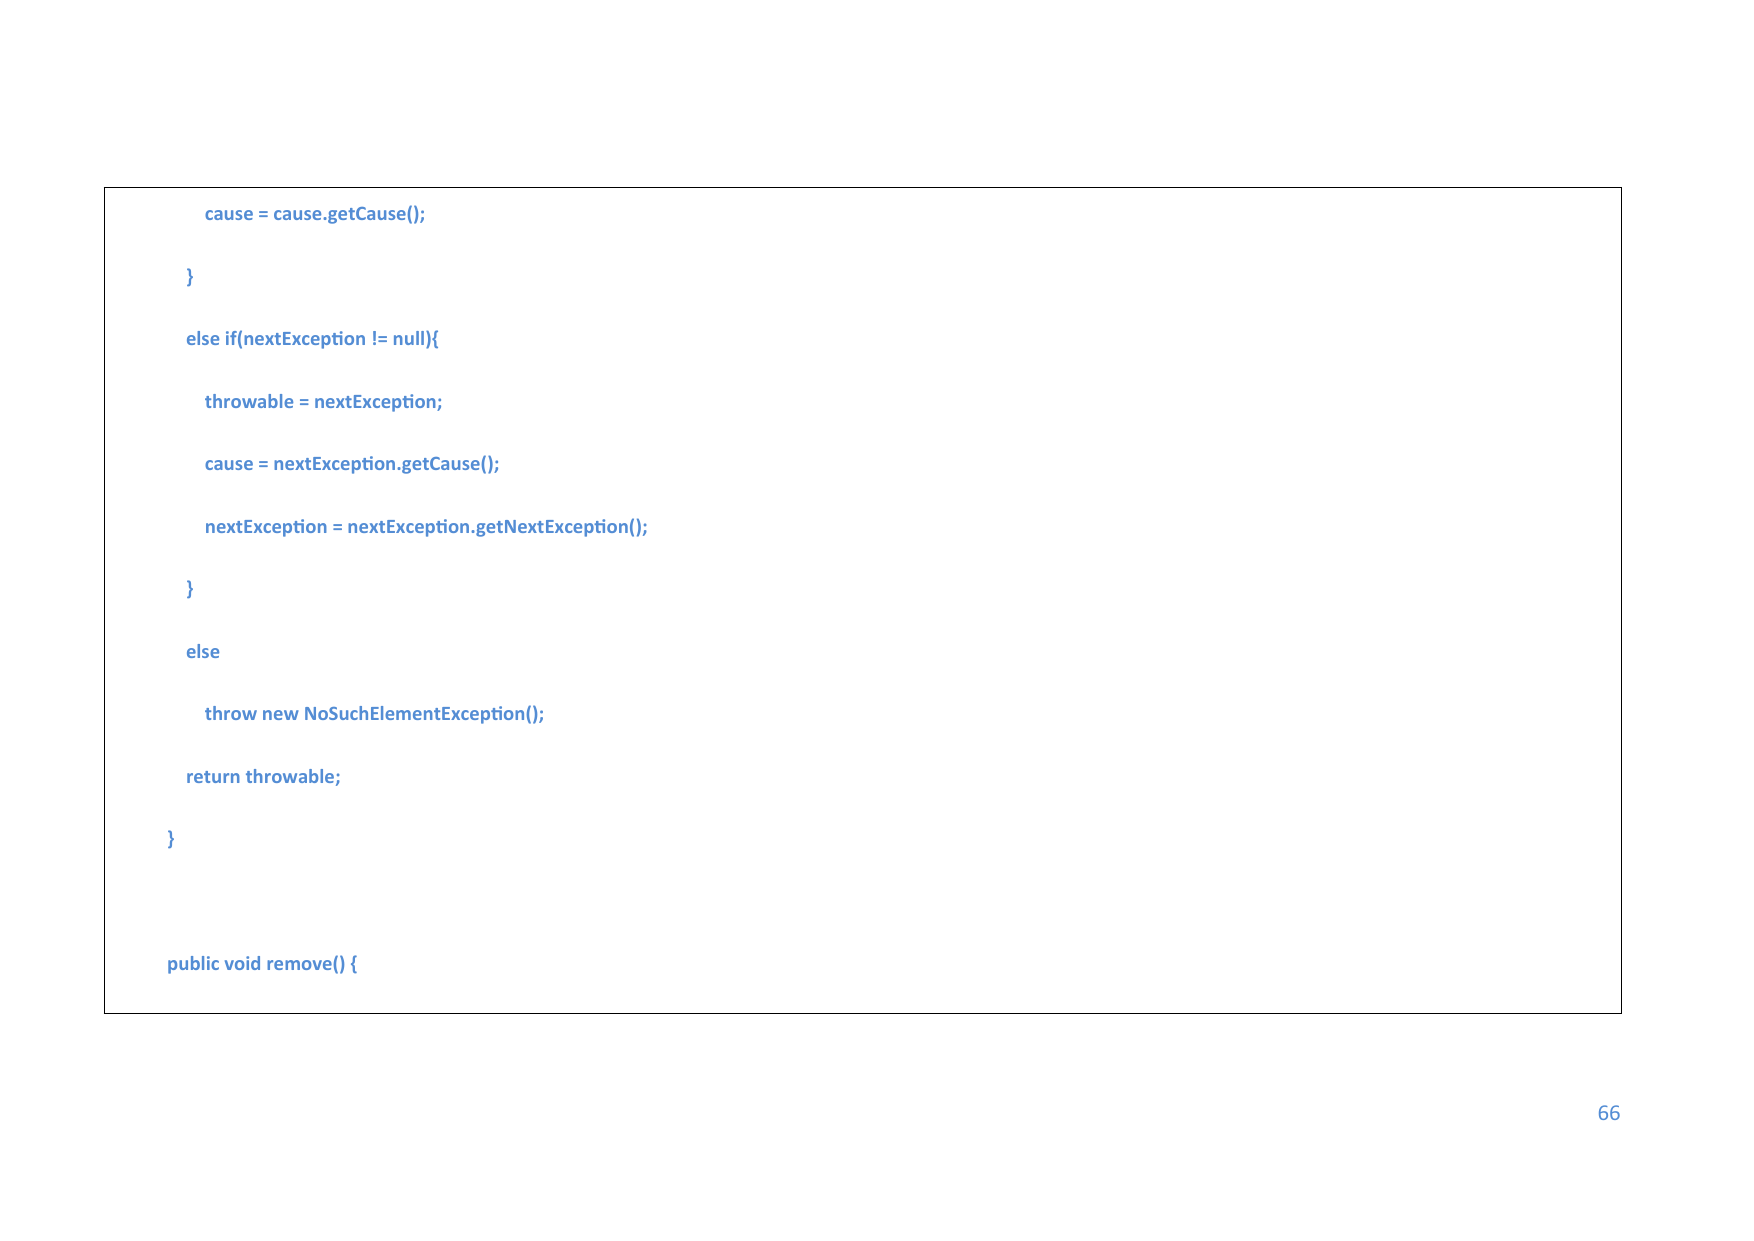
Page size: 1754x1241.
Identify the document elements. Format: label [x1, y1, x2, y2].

table_header [105, 188, 1621, 1013]
